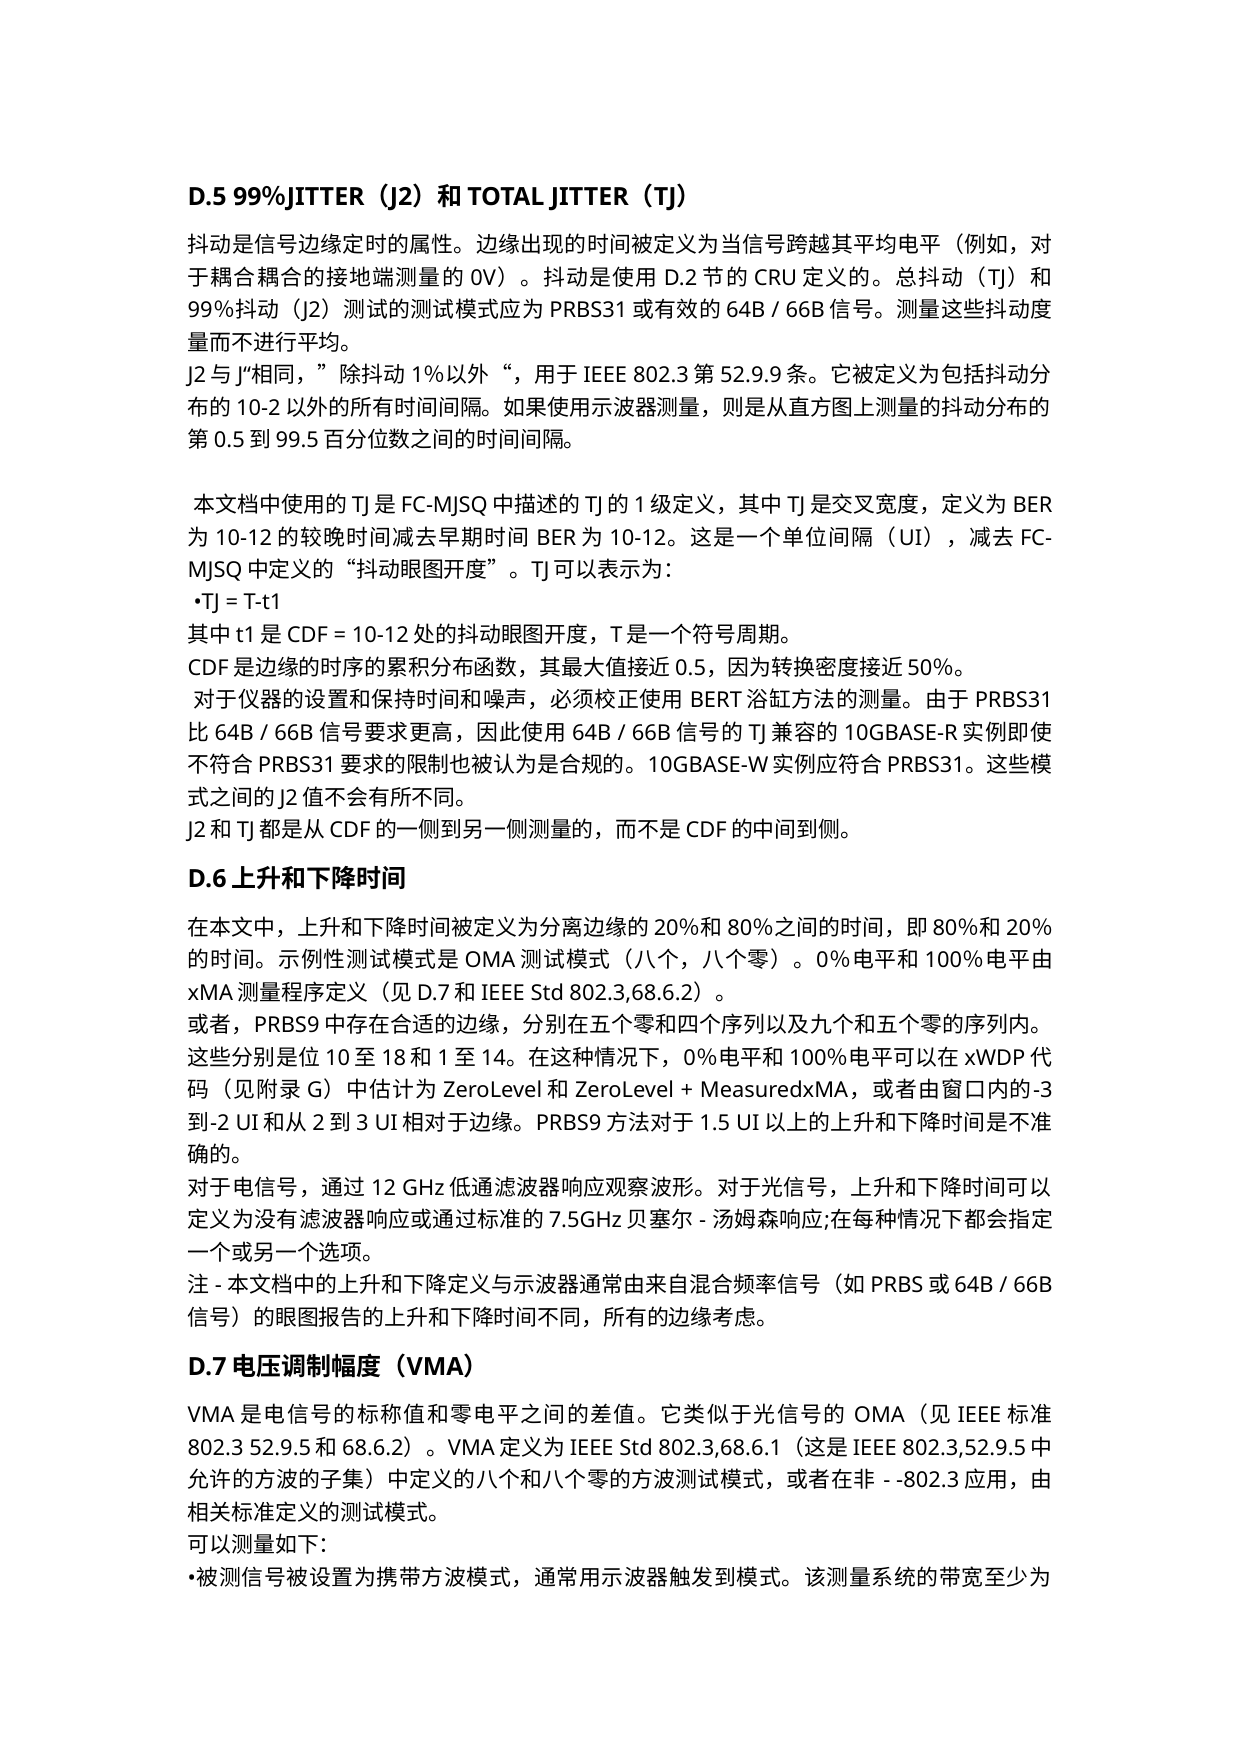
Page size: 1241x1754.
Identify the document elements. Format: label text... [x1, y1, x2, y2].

list 本文档中使用的TJ是FC-MJSQ中描述的TJ的1级定义，其中TJ是交叉宽度，定义为BER为10-12的较晚时间减去早期时间BER为10-12。这是一个单位间隔（UI），减去FC-MJSQ中定义的“抖动眼图开度”。TJ可以表示为： [187, 487, 1053, 584]
list CDF是边缘的时序的累积分布函数，其最大值接近0.5，因为转换密度接近50％。 [187, 649, 1053, 682]
list 注 - 本文档中的上升和下降定义与示波器通常由来自混合频率信号（如PRBS或64B / 66B信号）的眼图报告的上升和下降时间不同，所有的边缘考虑。 [187, 1267, 1053, 1332]
list 可以测量如下： [187, 1527, 1053, 1559]
list 或者，PRBS9中存在合适的边缘，分别在五个零和四个序列以及九个和五个零的序列内。这些分别是位10至18和1至14。在这种情况下，0％电平和100％电平可以在xWDP代码（见附录G）中估计为ZeroLevel和ZeroLevel + MeasuredxMA，或者由窗口内的-3到-2 UI和从2到3 UI相对于边缘。PRBS9方法对于1.5 UI以上的上升和下降时间是不准确的。 [187, 1007, 1053, 1169]
list 抖动是信号边缘定时的属性。边缘出现的时间被定义为当信号跨越其平均电平（例如，对于耦合耦合的接地端测量的0V）。抖动是使用D.2节的CRU定义的。总抖动（TJ）和99％抖动（J2）测试的测试模式应为PRBS31或有效的64B / 66B信号。测量这些抖动度量而不进行平均。 [187, 227, 1053, 357]
list 对于仪器的设置和保持时间和噪声，必须校正使用BERT浴缸方法的测量。由于PRBS31比64B / 66B信号要求更高，因此使用64B / 66B信号的TJ兼容的10GBASE-R实例即使不符合PRBS31要求的限制也被认为是合规的。10GBASE-W实例应符合PRBS31。这些模式之间的J2值不会有所不同。 [187, 682, 1053, 812]
list J2与J“相同，”除抖动1％以外“，用于IEEE 802.3第52.9.9条。它被定义为包括抖动分布的10-2以外的所有时间间隔。如果使用示波器测量，则是从直方图上测量的抖动分布的第0.5到99.5百分位数之间的时间间隔。 [187, 357, 1053, 454]
list D.6上升和下降时间 [187, 844, 1053, 909]
list VMA是电信号的标称值和零电平之间的差值。它类似于光信号的OMA（见IEEE标准802.3 52.9.5和68.6.2）。VMA定义为IEEE Std 802.3,68.6.1（这是IEEE 802.3,52.9.5中允许的方波的子集）中定义的八个和八个零的方波测试模式，或者在非 - -802.3应用，由相关标准定义的测试模式。 [187, 1397, 1053, 1527]
list 在本文中，上升和下降时间被定义为分离边缘的20％和80％之间的时间，即80％和20％的时间。示例性测试模式是OMA测试模式（八个，八个零）。0％电平和100％电平由xMA测量程序定义（见D.7和IEEE Std 802.3,68.6.2）。 [187, 909, 1053, 1007]
list D.5 99％JITTER（J2）和TOTAL JITTER（TJ） [187, 162, 1053, 227]
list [187, 1559, 1053, 1592]
list D.7电压调制幅度（VMA） [187, 1332, 1053, 1397]
list 对于电信号，通过12 GHz低通滤波器响应观察波形。对于光信号，上升和下降时间可以定义为没有滤波器响应或通过标准的7.5GHz贝塞尔 - 汤姆森响应;在每种情况下都会指定一个或另一个选项。 [187, 1169, 1053, 1267]
list J2和TJ都是从CDF的一侧到另一侧测量的，而不是CDF的中间到侧。 [187, 812, 1053, 844]
list 其中t1是CDF = 10-12处的抖动眼图开度，T是一个符号周期。 [187, 617, 1053, 649]
list •TJ = T-t1 [187, 584, 1053, 617]
